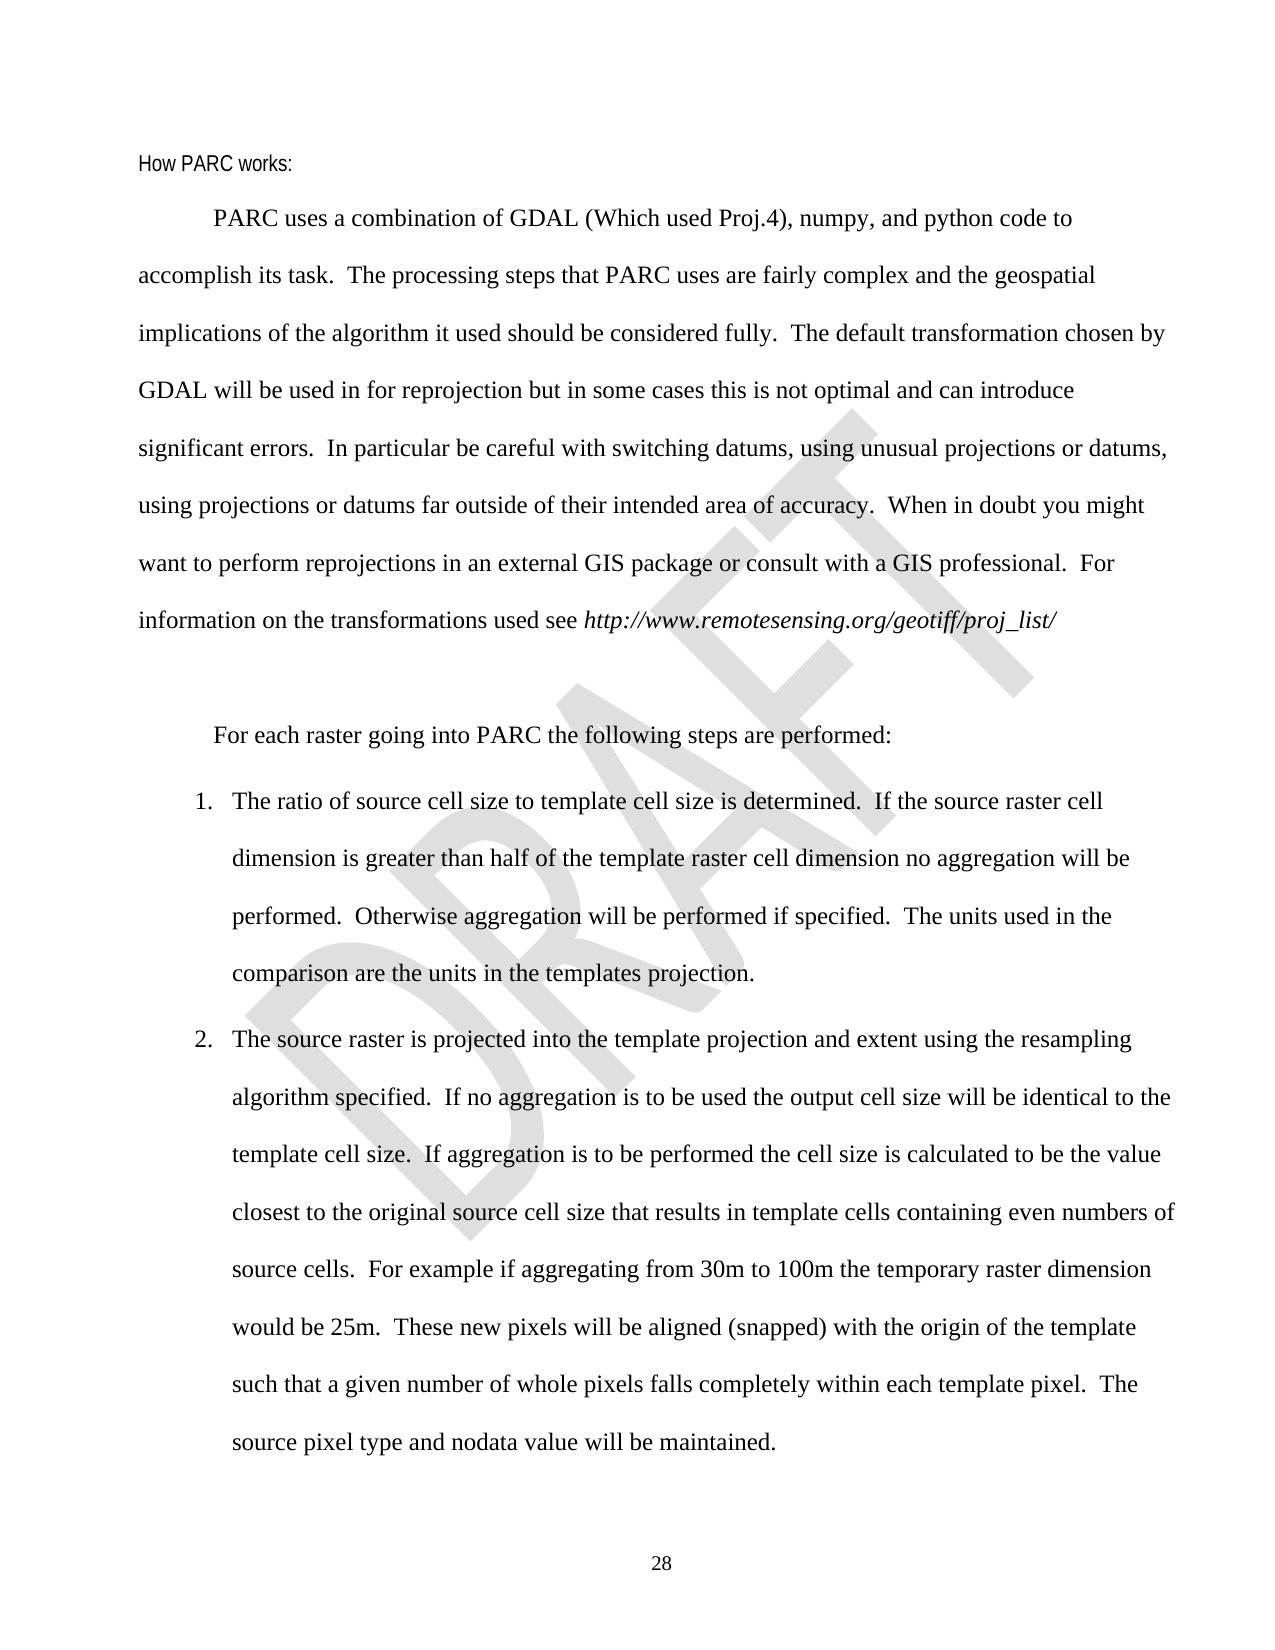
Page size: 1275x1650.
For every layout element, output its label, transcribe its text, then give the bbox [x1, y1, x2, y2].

text PARC uses a combination of GDAL (Which used Proj.4), numpy, and python code to accomplish its task. The processing steps that PARC uses are fairly complex and the geospatial implications of the algorithm it used should be considered fully. The default transformation chosen by GDAL will be used in for reprojection but in some cases this is not optimal and can introduce significant errors. In particular be careful with switching datums, using unusual projections or datums, using projections or datums far outside of their intended area of accuracy. When in doubt you might want to perform reprojections in an external GIS package or consult with a GIS professional. For information on the transformations used see http://www.remotesensing.org/geotiff/proj_list/ [138, 203, 1185, 634]
list The source raster is projected into the template projection and extent using the resampling algorithm specified. If no aggregation is to be used the output cell size will be identical to the template cell size. If aggregation is to be performed the cell size is calculated to be the value closest to the original source cell size that results in template cells containing even numbers of source cells. For example if aggregating from 30m to 100m the temporary raster dimension would be 25m. These new pixels will be aligned (snapped) with the origin of the template such that a given number of whole pixels falls completely within each template pixel. The source pixel type and nodata value will be maintained. [194, 1024, 1185, 1456]
subtitle How PARC works: [138, 150, 1185, 176]
text For each raster going into PARC the following steps are performed: [138, 720, 1185, 749]
list The ratio of source cell size to template cell size is determined. If the source raster cell dimension is greater than half of the template raster cell dimension no aggregation will be performed. Otherwise aggregation will be performed if specified. The units used in the comparison are the units in the templates projection. [194, 786, 1185, 987]
